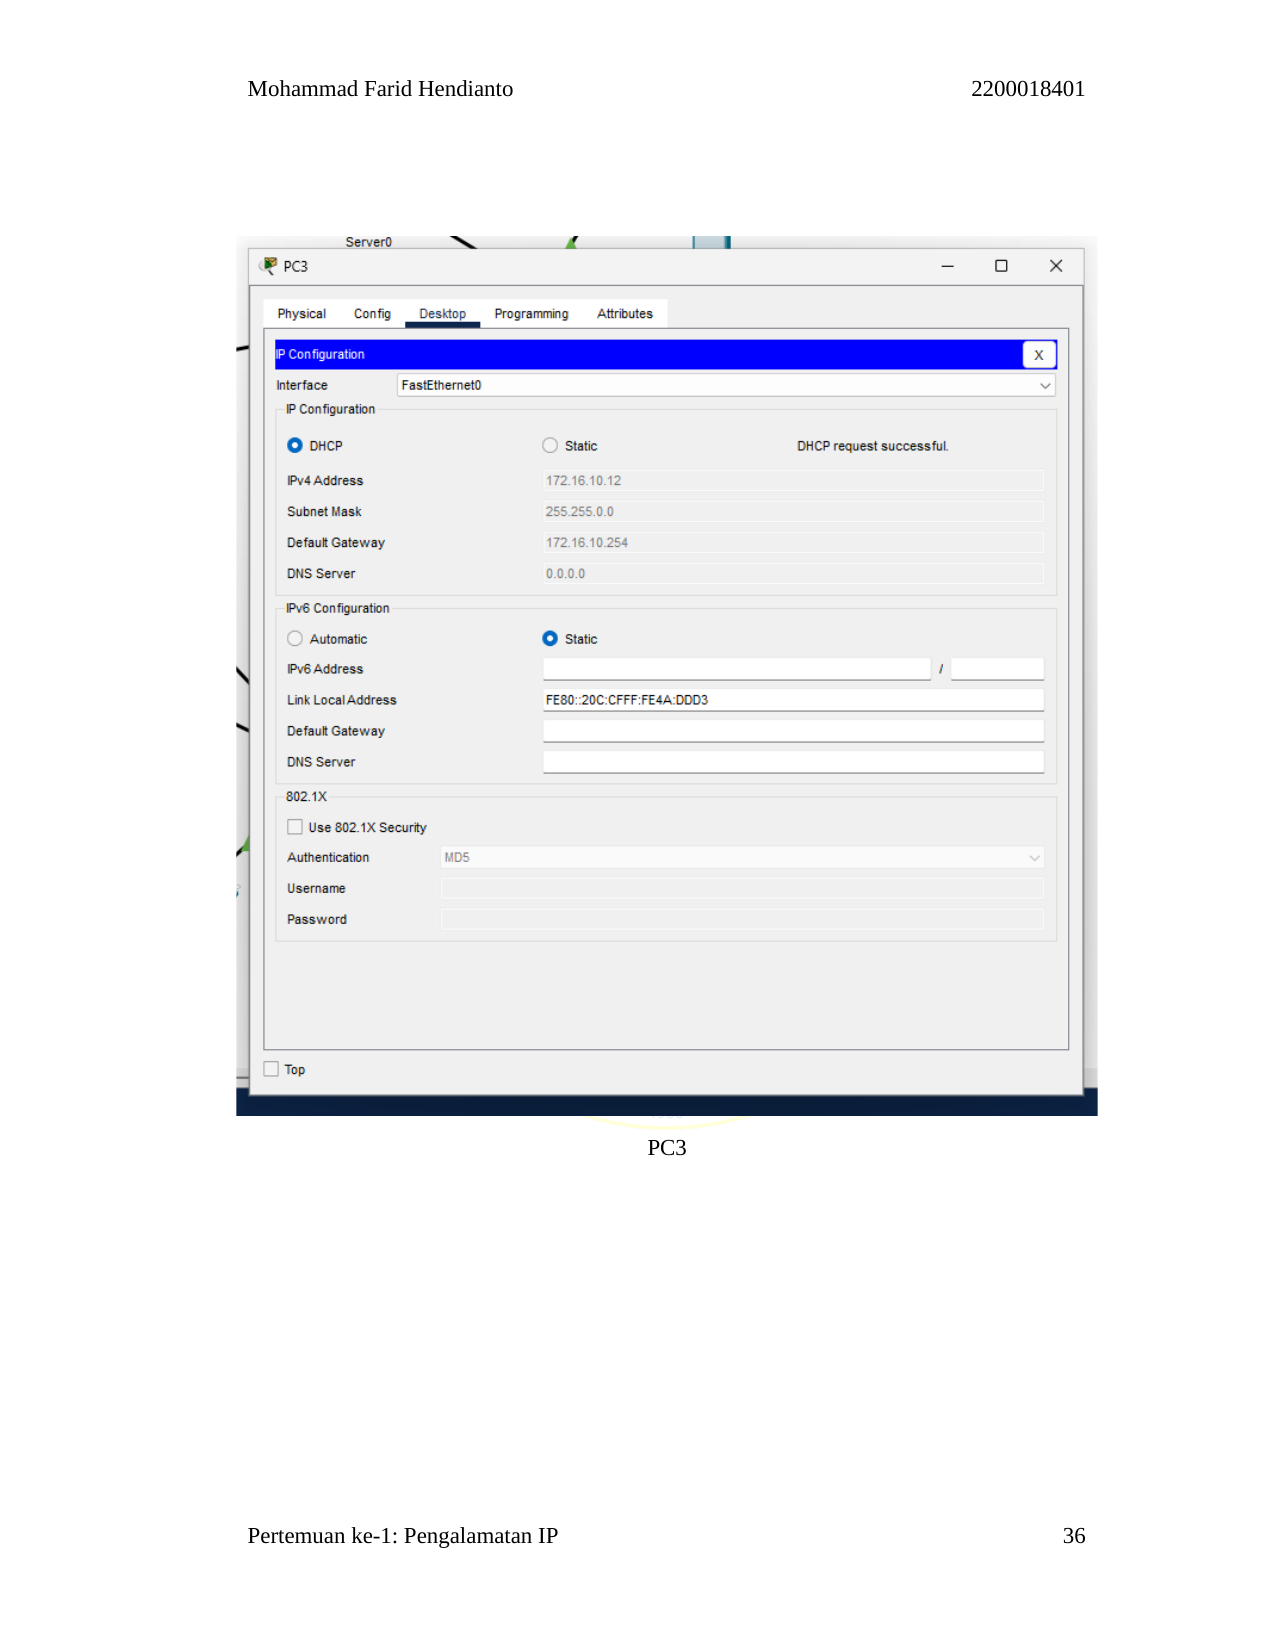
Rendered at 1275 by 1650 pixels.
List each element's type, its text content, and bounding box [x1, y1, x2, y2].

text PC3 [236, 1134, 1098, 1161]
picture [236, 236, 1098, 1116]
